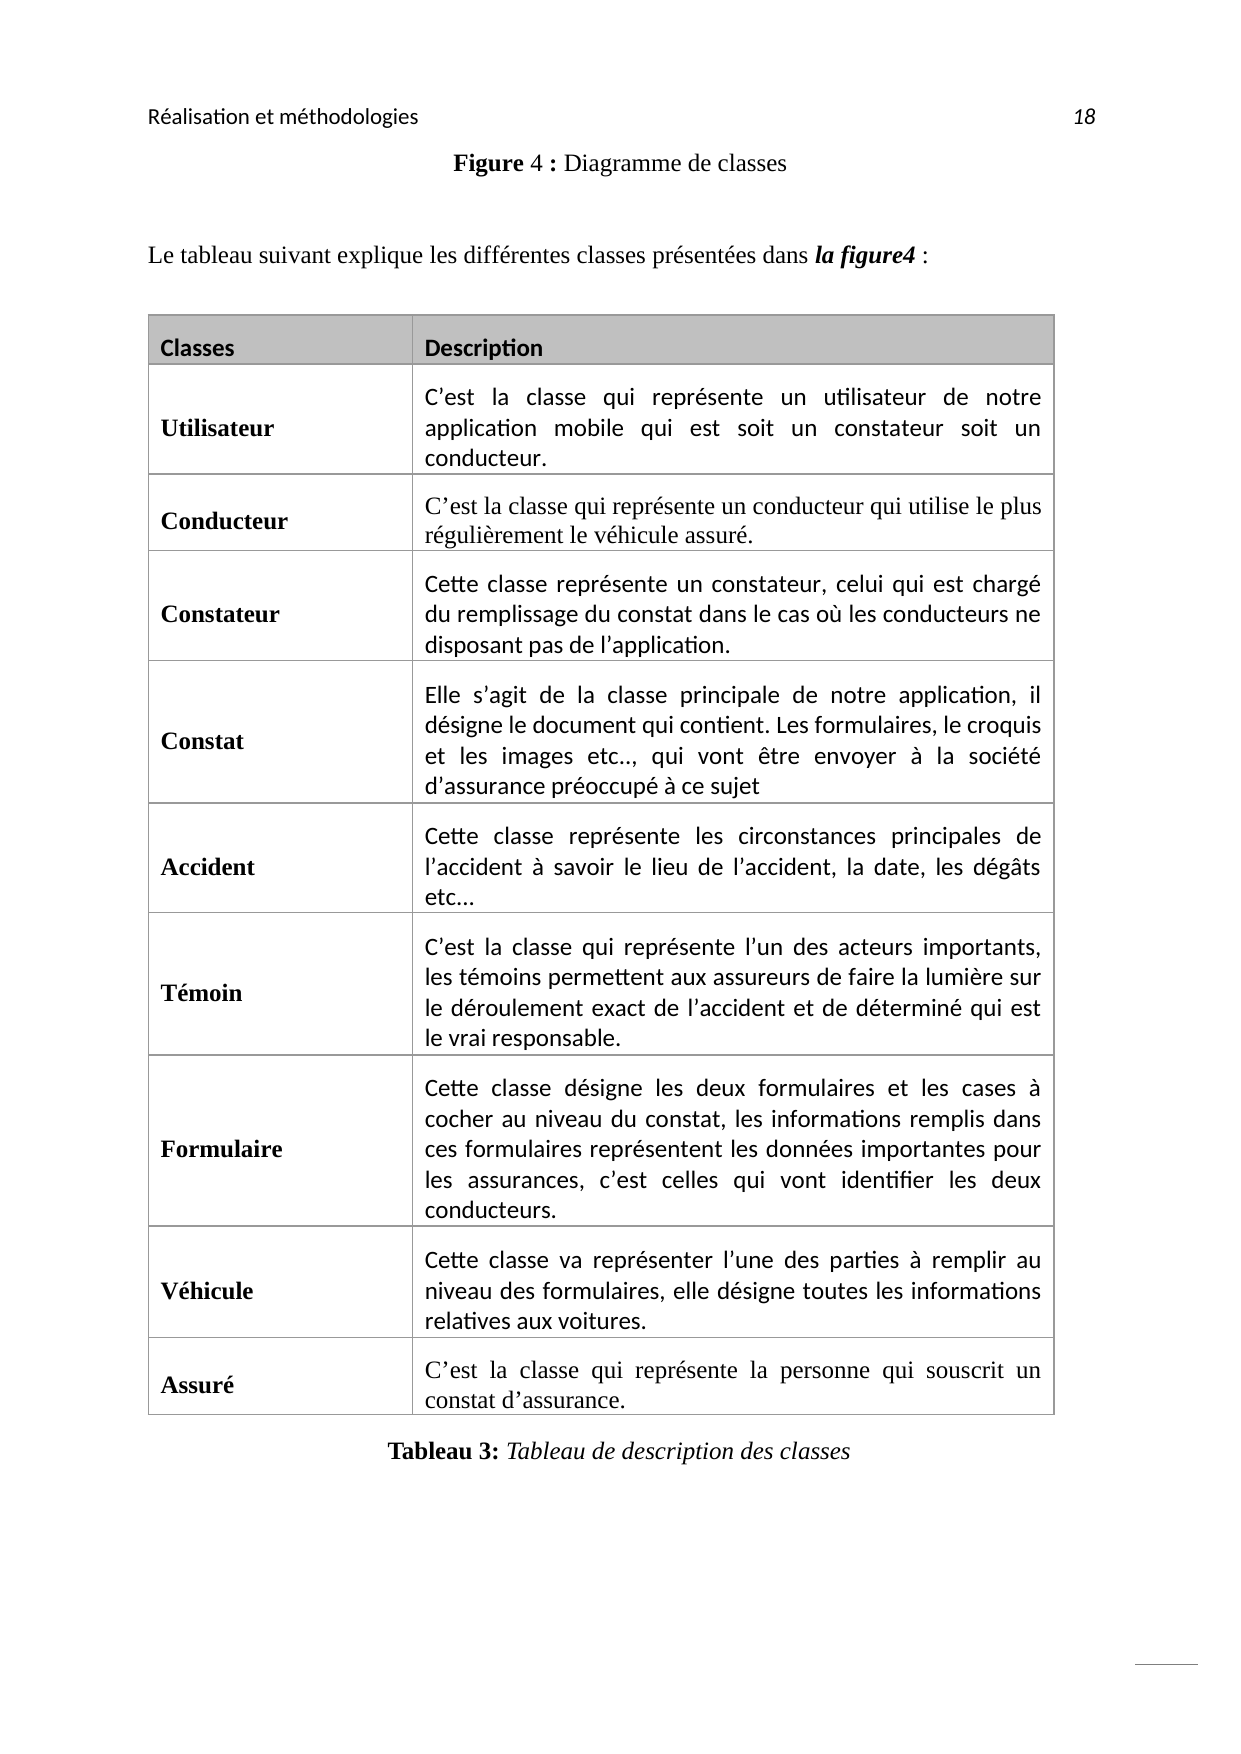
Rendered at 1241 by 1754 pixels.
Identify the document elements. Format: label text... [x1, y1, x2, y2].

text Tableau 3: Tableau de description des classes [148, 1436, 1093, 1465]
table_cell Elle s’agit de la classe principale de notre application, il désigne le document qui contient. Les formulaires, le croquis et les images etc.., qui vont être envoyer à la société d’assurance préoccupé à ce sujet [413, 661, 1053, 802]
table_cell Conducteur [149, 475, 412, 549]
table_cell C’est la classe qui représente la personne qui souscrit un constat d’assurance. [413, 1338, 1053, 1413]
table_header Classes [149, 316, 412, 363]
text Le tableau suivant explique les différentes classes présentées dans la figure4 : [148, 239, 1093, 268]
table_cell Cette classe représente un constateur, celui qui est chargé du remplissage du constat dans le cas où les conducteurs ne disposant pas de l’application. [413, 551, 1053, 660]
table_cell Véhicule [149, 1227, 412, 1337]
table_cell Cette classe va représenter l’une des parties à remplir au niveau des formulaires, elle désigne toutes les informations relatives aux voitures. [413, 1227, 1053, 1337]
table_cell Assuré [149, 1338, 412, 1413]
table_cell Constat [149, 661, 412, 802]
table_cell Accident [149, 804, 412, 912]
text Figure 4 : Diagramme de classes [148, 148, 1093, 177]
table_cell Constateur [149, 551, 412, 660]
table_cell C’est la classe qui représente un conducteur qui utilise le plus régulièrement le véhicule assuré. [413, 475, 1053, 549]
table_header Description [413, 316, 1053, 363]
table_cell C’est la classe qui représente l’un des acteurs importants, les témoins permettent aux assureurs de faire la lumière sur le déroulement exact de l’accident et de déterminé qui est le vrai responsable. [413, 913, 1053, 1054]
table_cell C’est la classe qui représente un utilisateur de notre application mobile qui est soit un constateur soit un conducteur. [413, 365, 1053, 473]
table_cell Formulaire [149, 1056, 412, 1225]
table_cell Utilisateur [149, 365, 412, 473]
table_cell Cette classe représente les circonstances principales de l’accident à savoir le lieu de l’accident, la date, les dégâts etc... [413, 804, 1053, 912]
table_cell Cette classe désigne les deux formulaires et les cases à cocher au niveau du constat, les informations remplis dans ces formulaires représentent les données importantes pour les assurances, c’est celles qui vont identifier les deux conducteurs. [413, 1056, 1053, 1225]
table_cell Témoin [149, 913, 412, 1054]
